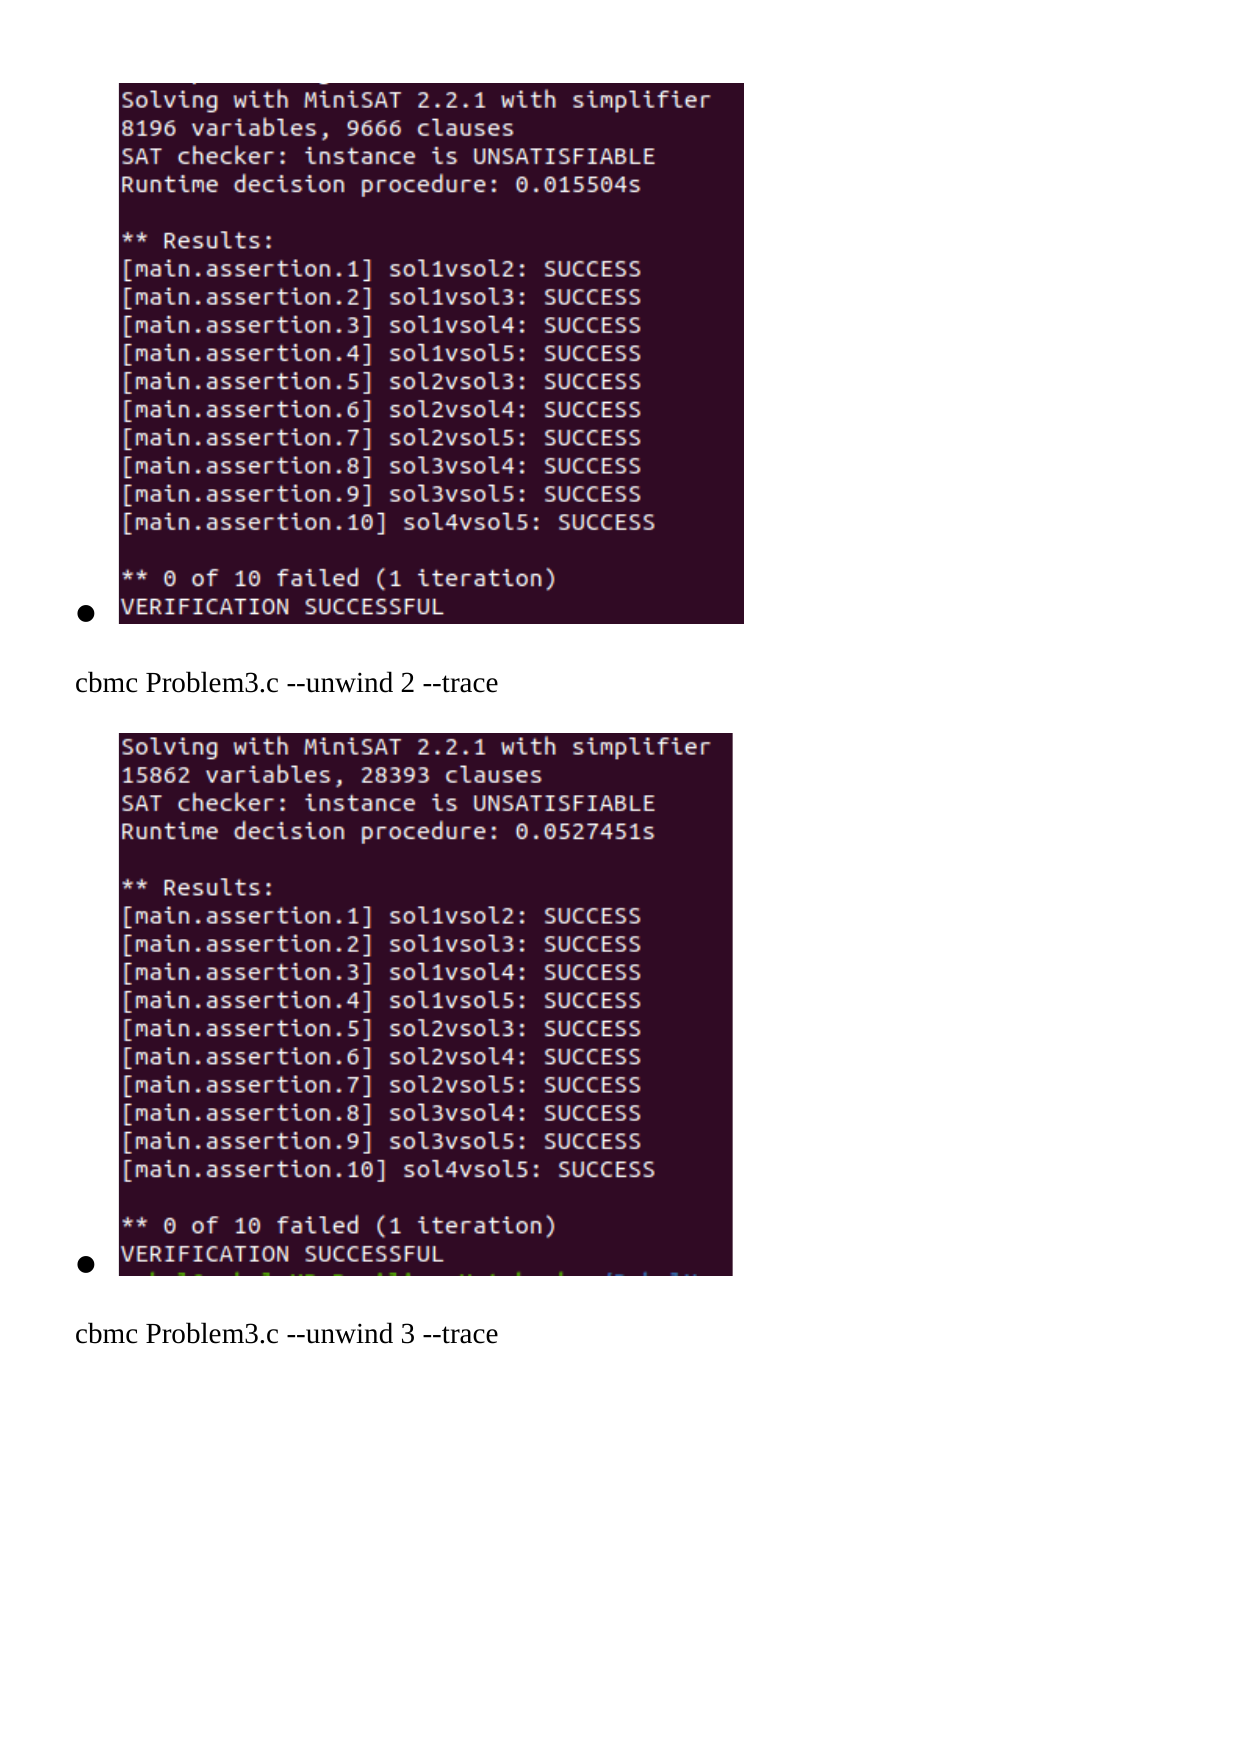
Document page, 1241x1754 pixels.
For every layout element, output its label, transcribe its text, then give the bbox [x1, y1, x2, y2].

picture [118, 83, 744, 624]
picture [118, 733, 733, 1276]
text cbmc Problem3.c --unwind 2 --trace [75, 650, 1165, 715]
text cbmc Problem3.c --unwind 3 --trace [75, 1301, 1165, 1366]
